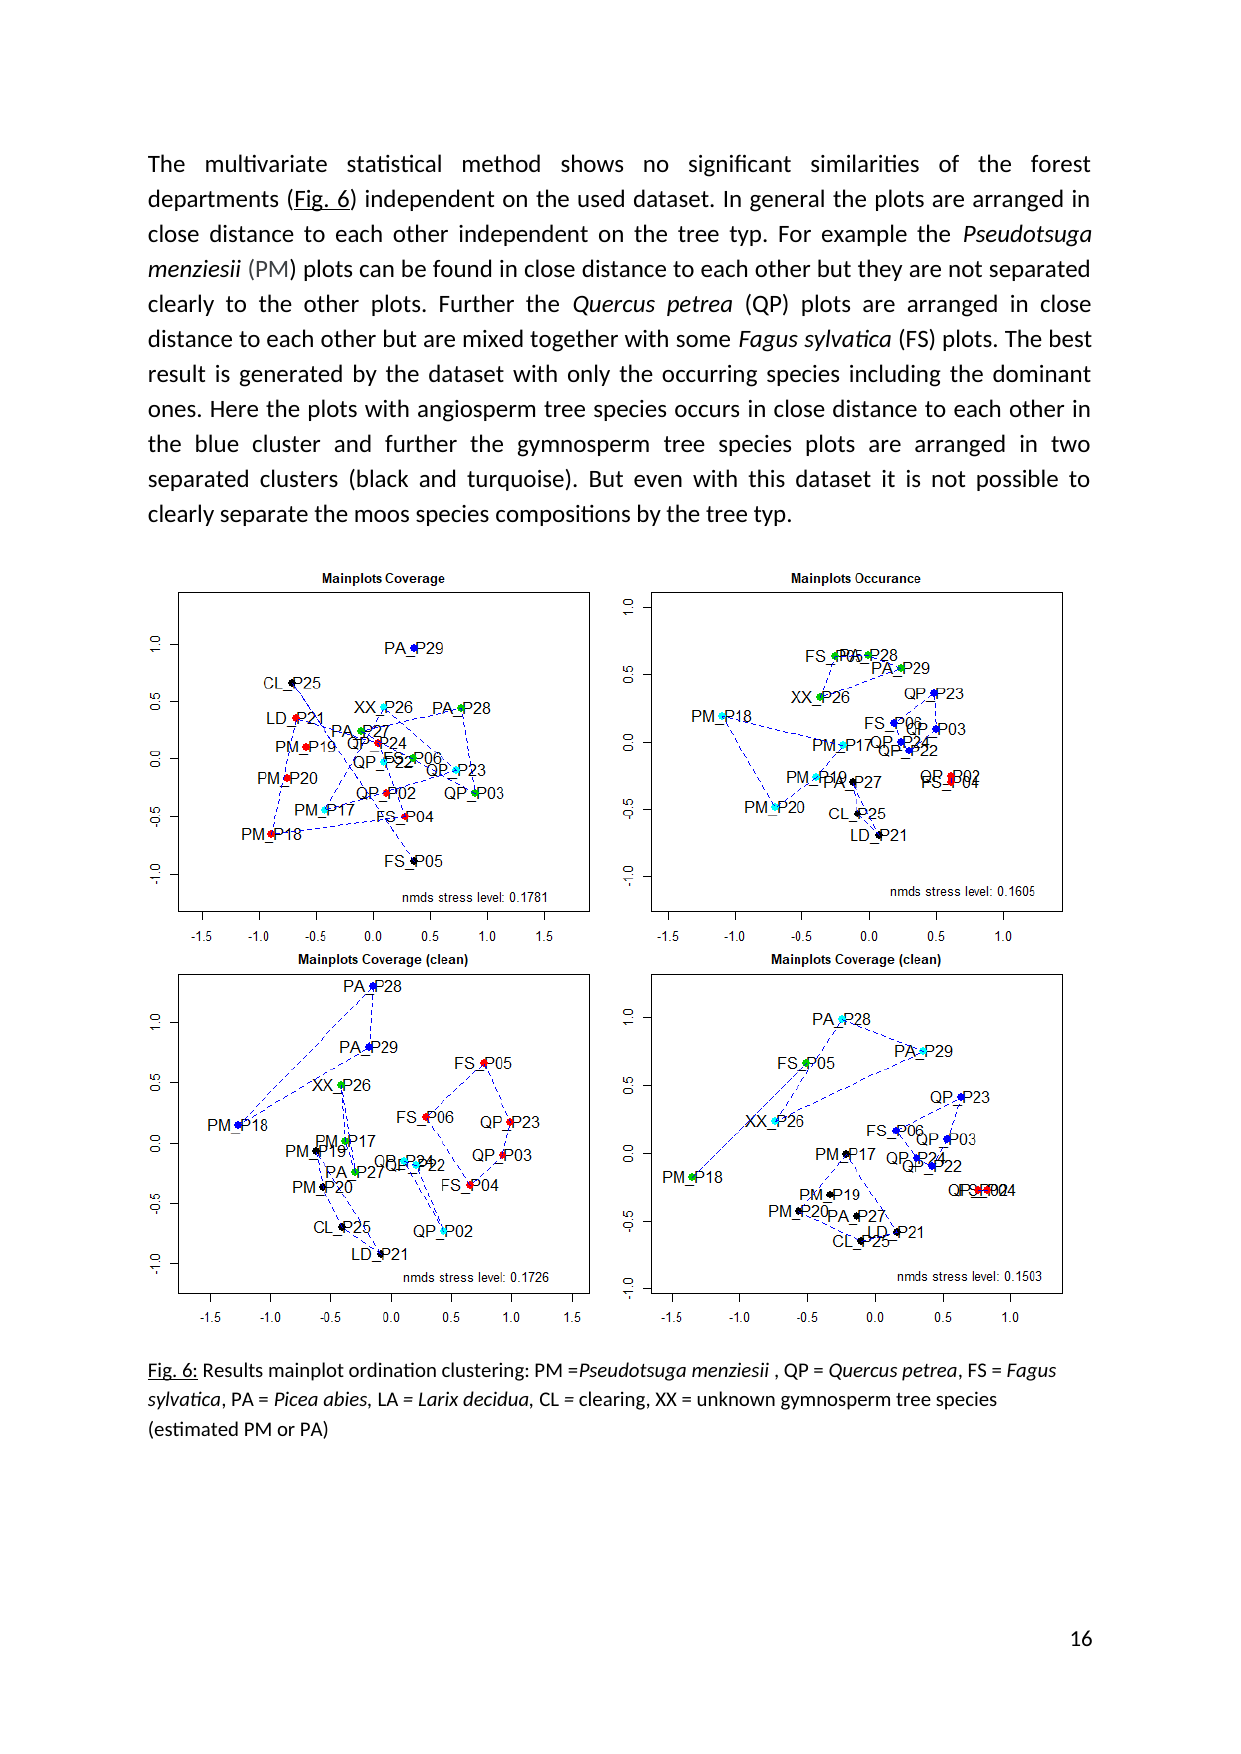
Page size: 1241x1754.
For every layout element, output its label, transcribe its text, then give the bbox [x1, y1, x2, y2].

text The multivariate statistical method shows no significant similarities of the forest departments (Fig. 6) independent on the used dataset. In general the plots are arranged in close distance to each other independent on the tree typ. For example the Pseudotsuga menziesii (PM) plots can be found in close distance to each other but they are not separated clearly to the other plots. Further the Quercus petrea (QP) plots are arranged in close distance to each other but are mixed together with some Fagus sylvatica (FS) plots. The best result is generated by the dataset with only the occurring species including the dominant ones. Here the plots with angiosperm tree species occurs in close distance to each other in the blue cluster and further the gymnosperm tree species plots are arranged in two separated clusters (black and turquoise). But even with this dataset it is not possible to clearly separate the moos species compositions by the tree typ. [148, 148, 1092, 528]
picture [147, 561, 1093, 1324]
text Fig. 6: Results mainplot ordination clustering: PM =Pseudotsuga menziesii , QP = Quercus petrea, FS = Fagus sylvatica, PA = Picea abies, LA = Larix decidua, CL = clearing, XX = unknown gymnosperm tree species (estimated PM or PA) [148, 1357, 1092, 1441]
